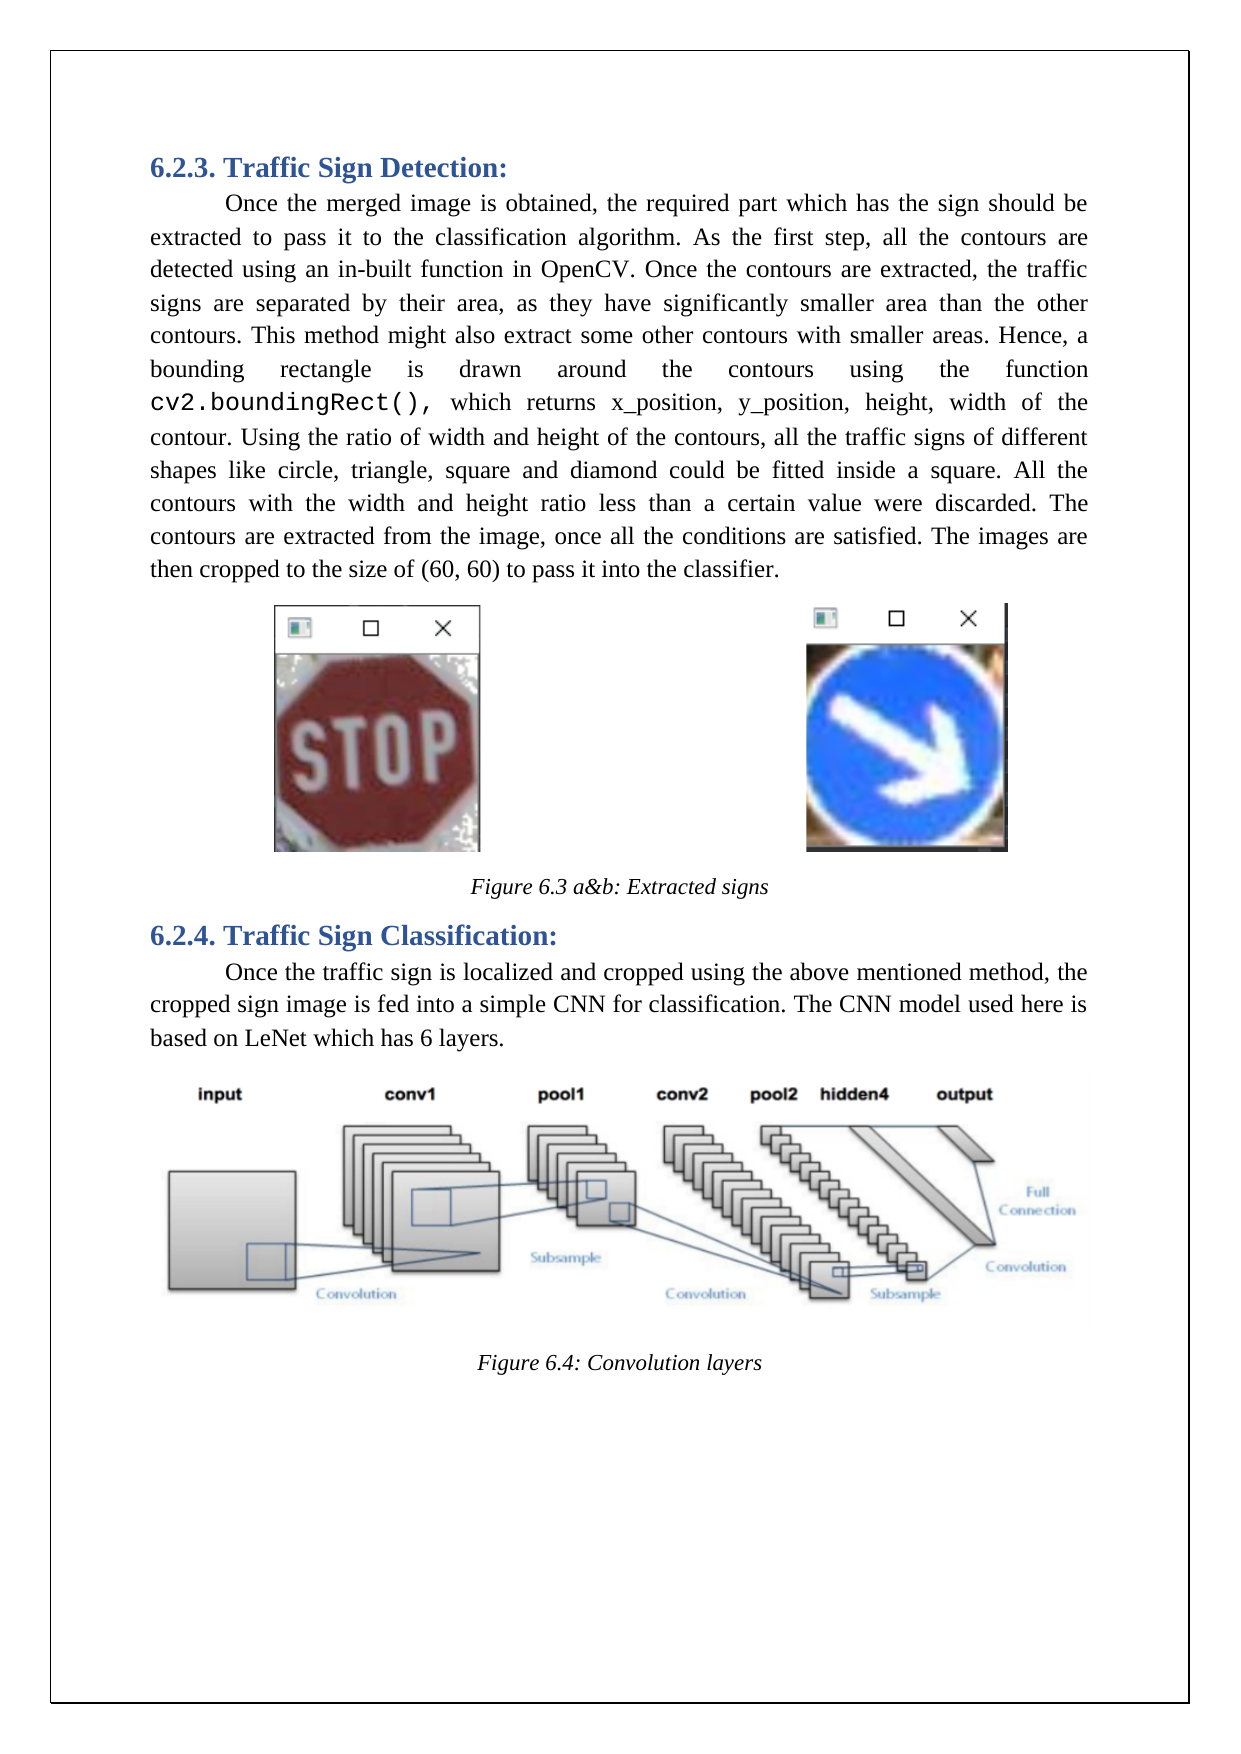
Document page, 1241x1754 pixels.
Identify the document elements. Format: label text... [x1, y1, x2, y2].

subtitle 6.2.4. Traffic Sign Classification: [150, 918, 1089, 952]
picture [806, 603, 1008, 852]
picture [150, 1072, 1091, 1330]
text Once the traffic sign is localized and cropped using the above mentioned method, the cropped sign image is fed into a simple CNN for classification. The CNN model used here is based on LeNet which has 6 layers. [150, 957, 1089, 1051]
text Once the merged image is obtained, the required part which has the sign should be extracted to pass it to the classification algorithm. As the first step, all the contours are detected using an in-built function in OpenCV. Once the contours are extracted, the traffic signs are separated by their area, as they have significantly smaller area than the other contours. This method might also extract some other contours with smaller areas. Hence, a bounding rectangle is drawn around the contours using the function cv2.boundingRect(), which returns x_position, y_position, height, width of the contour. Using the ratio of width and height of the contours, all the traffic signs of different shapes like circle, triangle, square and diamond could be fitted inside a square. All the contours with the width and height ratio less than a certain value were discarded. The contours are extracted from the image, once all the conditions are satisfied. The images are then cropped to the size of (60, 60) to pass it into the classifier. [150, 188, 1089, 583]
subtitle 6.2.3. Traffic Sign Detection: [150, 150, 1089, 183]
text Figure 6.3 a&b: Extracted signs [150, 873, 1089, 899]
picture [274, 605, 481, 852]
text Figure 6.4: Convolution layers [150, 1348, 1089, 1375]
